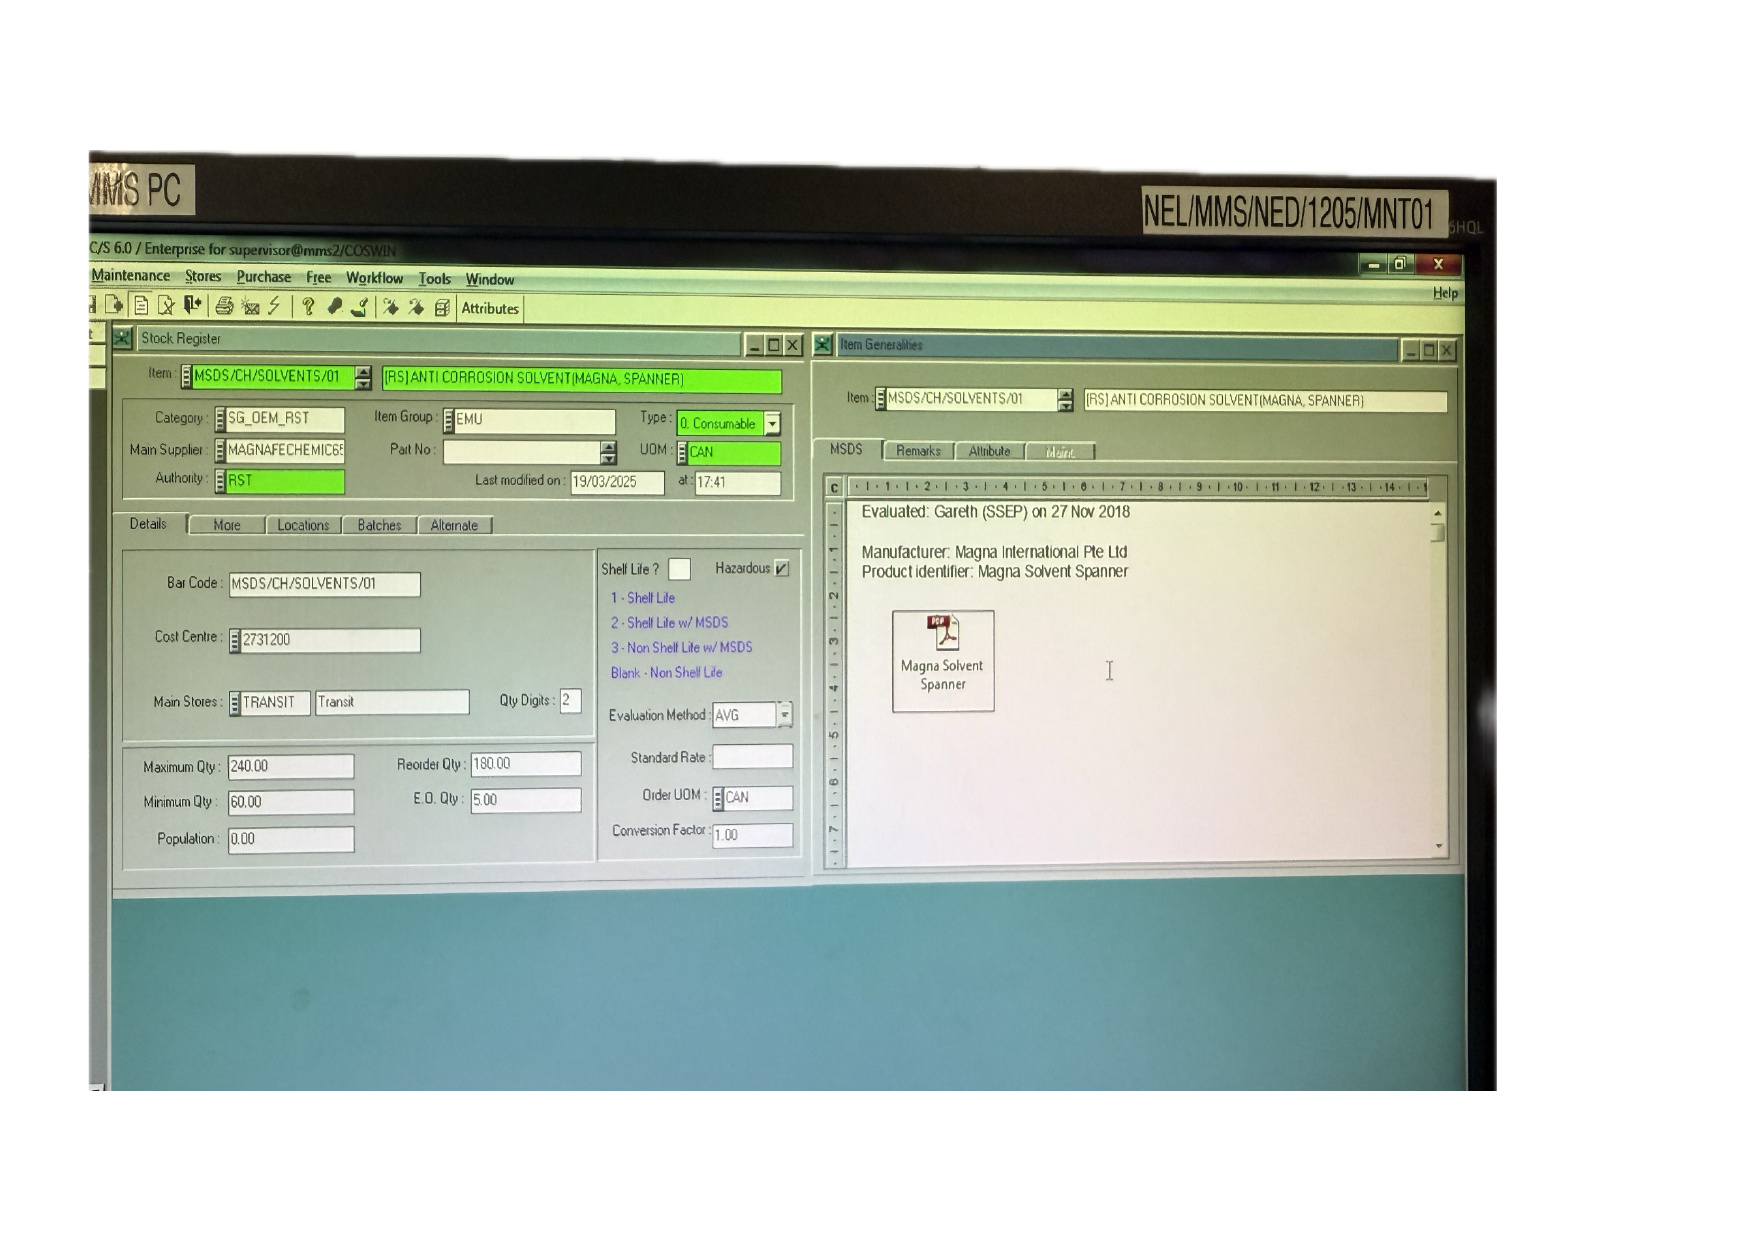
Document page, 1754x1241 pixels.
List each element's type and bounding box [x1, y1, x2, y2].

picture [88, 150, 1497, 1091]
